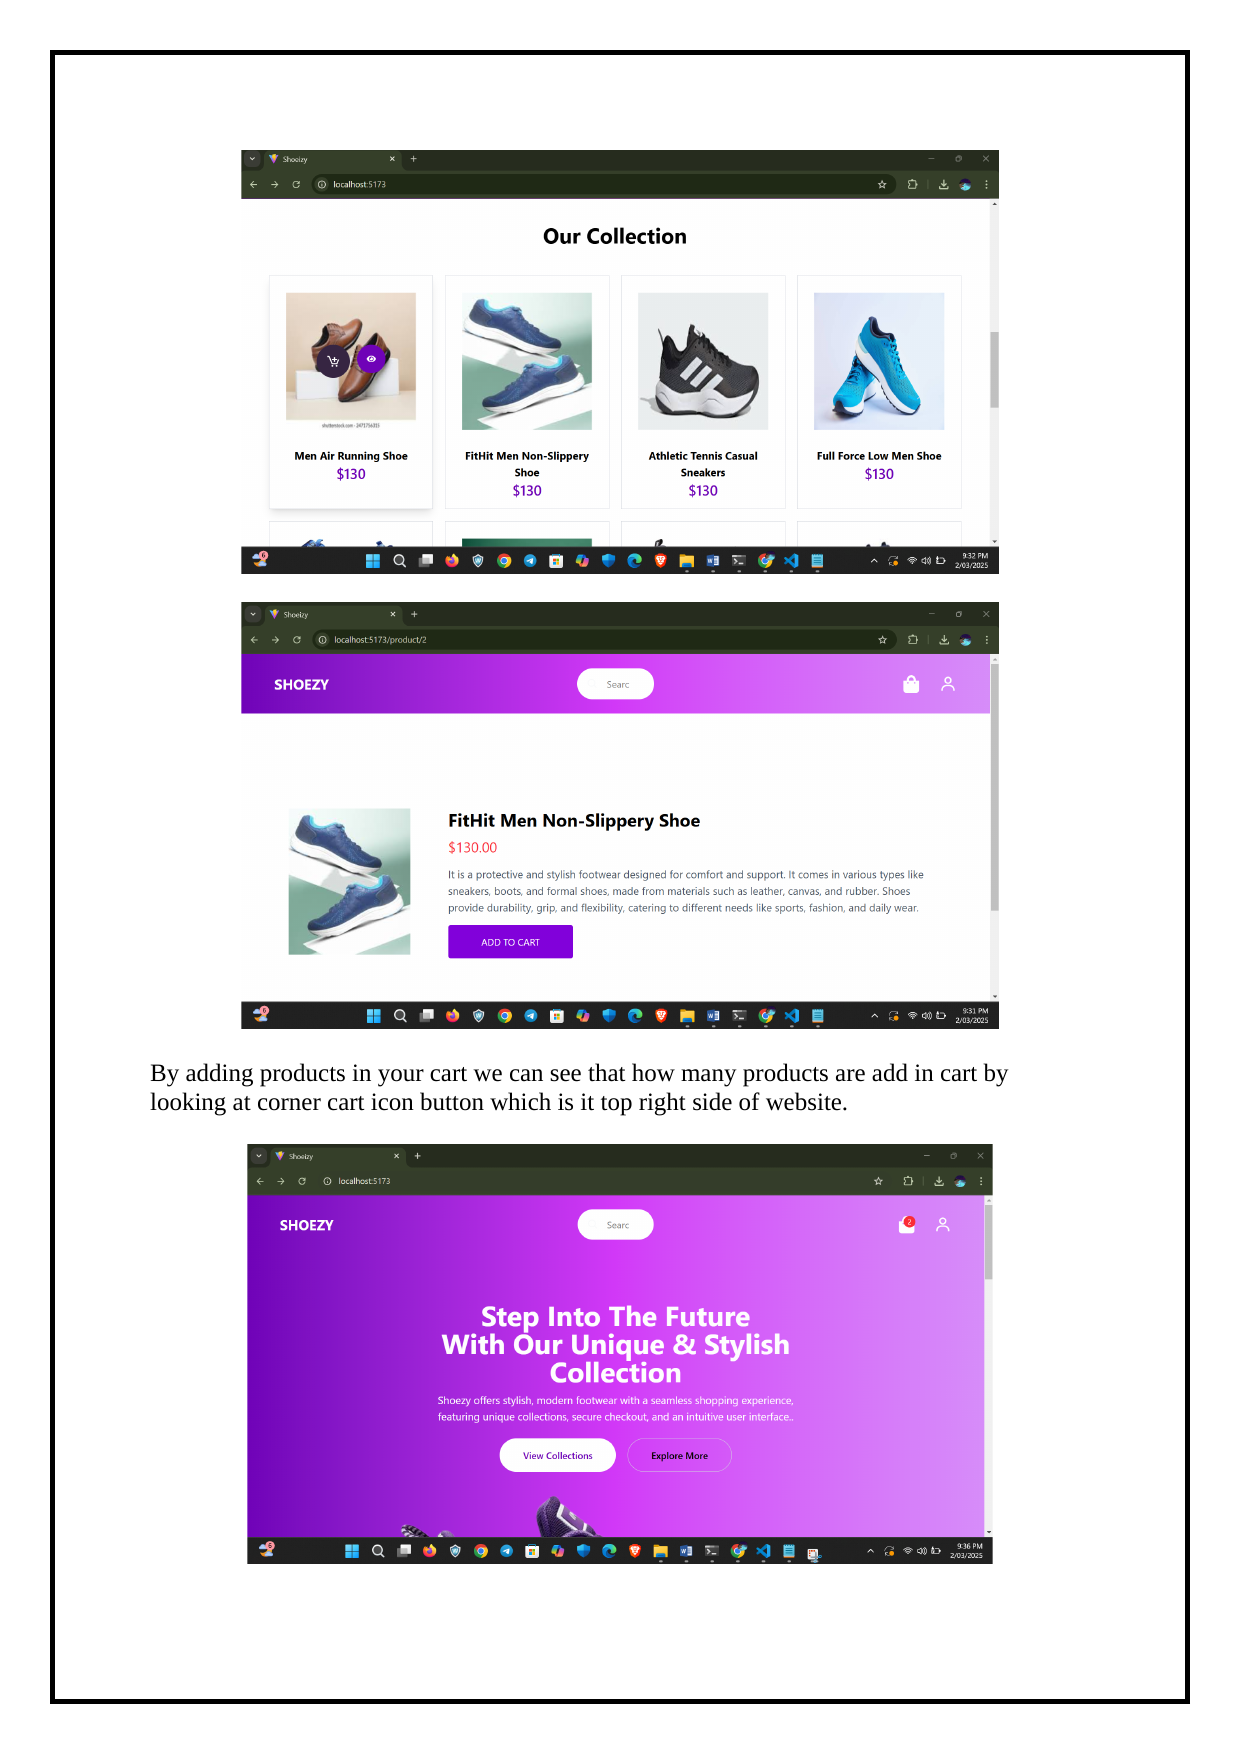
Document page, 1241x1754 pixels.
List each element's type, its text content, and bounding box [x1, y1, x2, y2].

picture [241, 602, 999, 1029]
picture [247, 1144, 993, 1564]
picture [241, 150, 999, 574]
text By adding products in your cart we can see that how many products are add in cart by looking at corner cart icon button which is it top right side of website. [150, 1058, 1090, 1115]
